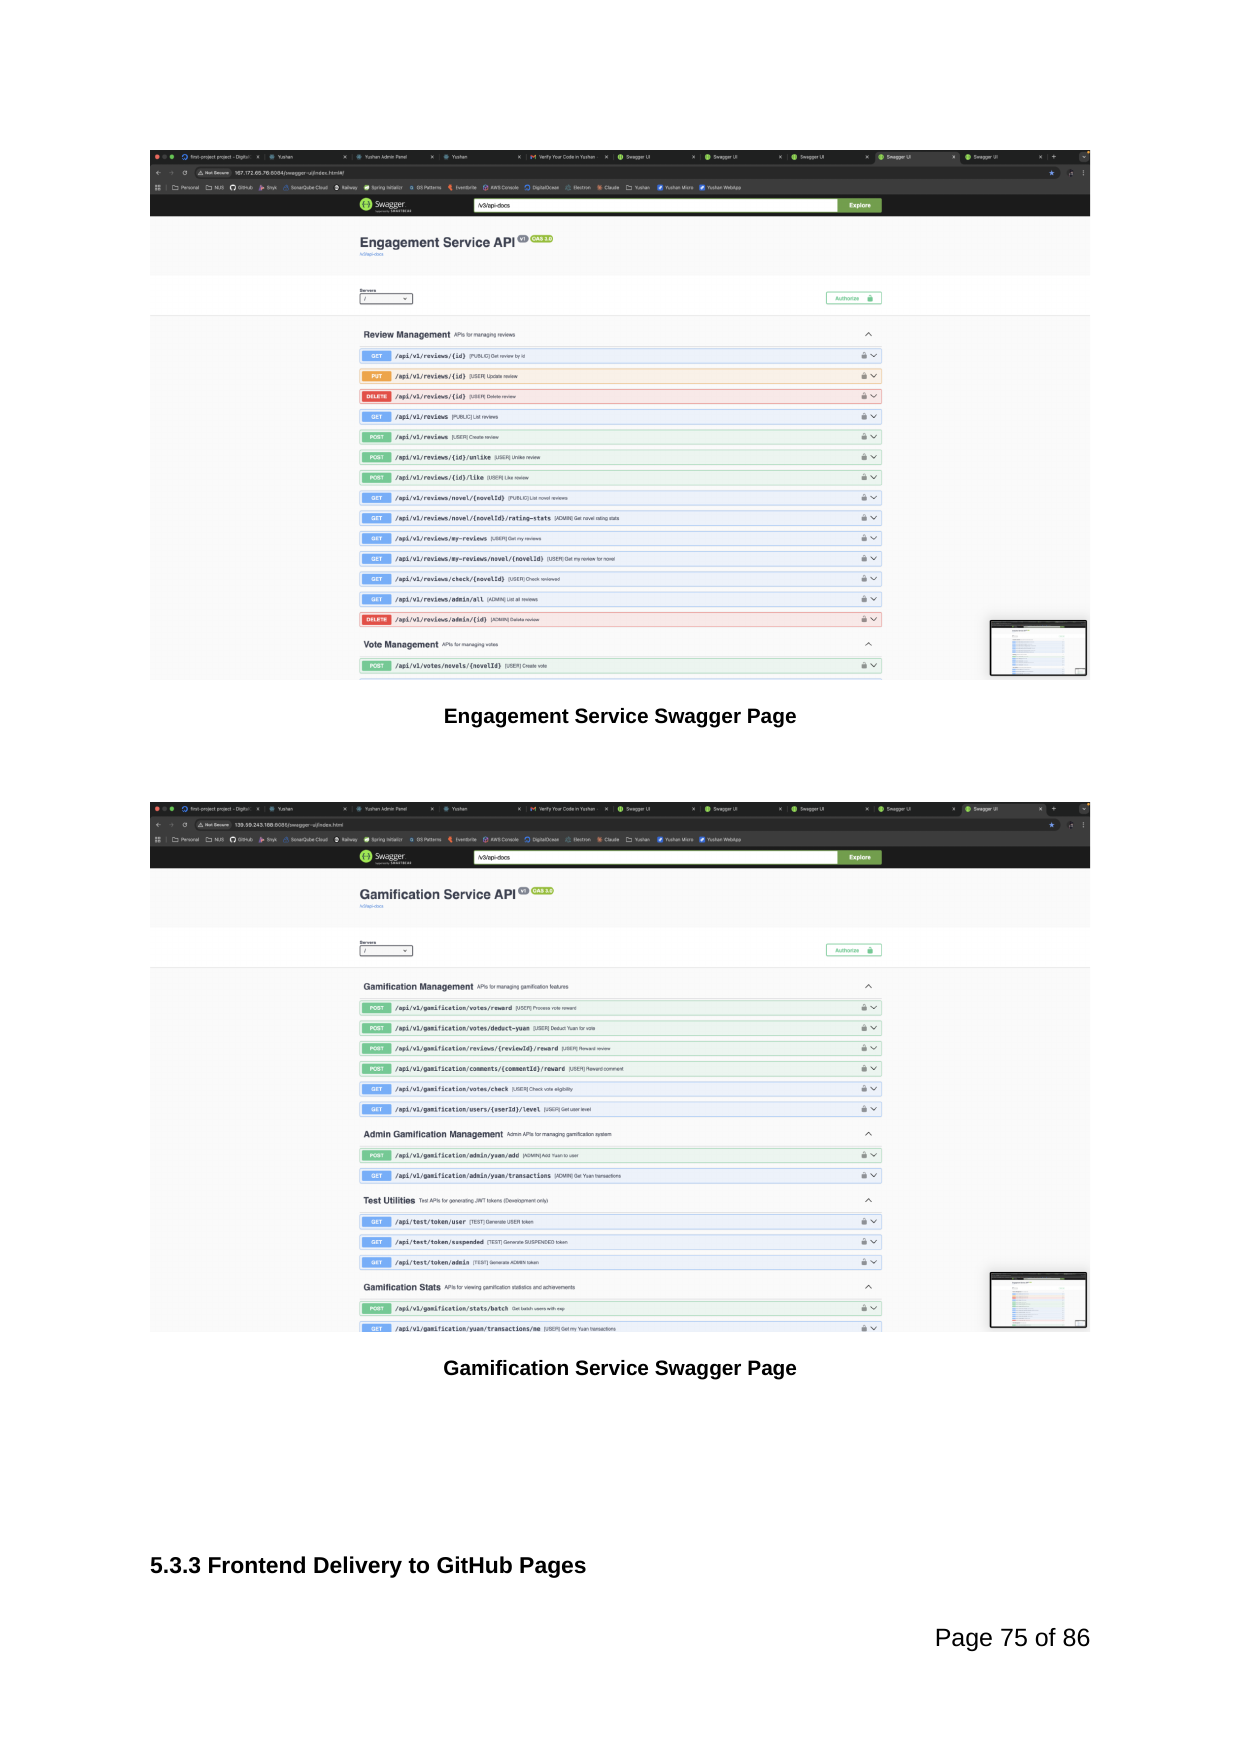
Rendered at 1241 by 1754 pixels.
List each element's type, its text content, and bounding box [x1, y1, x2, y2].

text Engagement Service Swagger Page [150, 704, 1090, 728]
picture [150, 150, 1091, 680]
picture [150, 802, 1091, 1332]
text 5.3.3 Frontend Delivery to GitHub Pages [150, 1552, 1090, 1578]
text Gamification Service Swagger Page [150, 1356, 1090, 1380]
